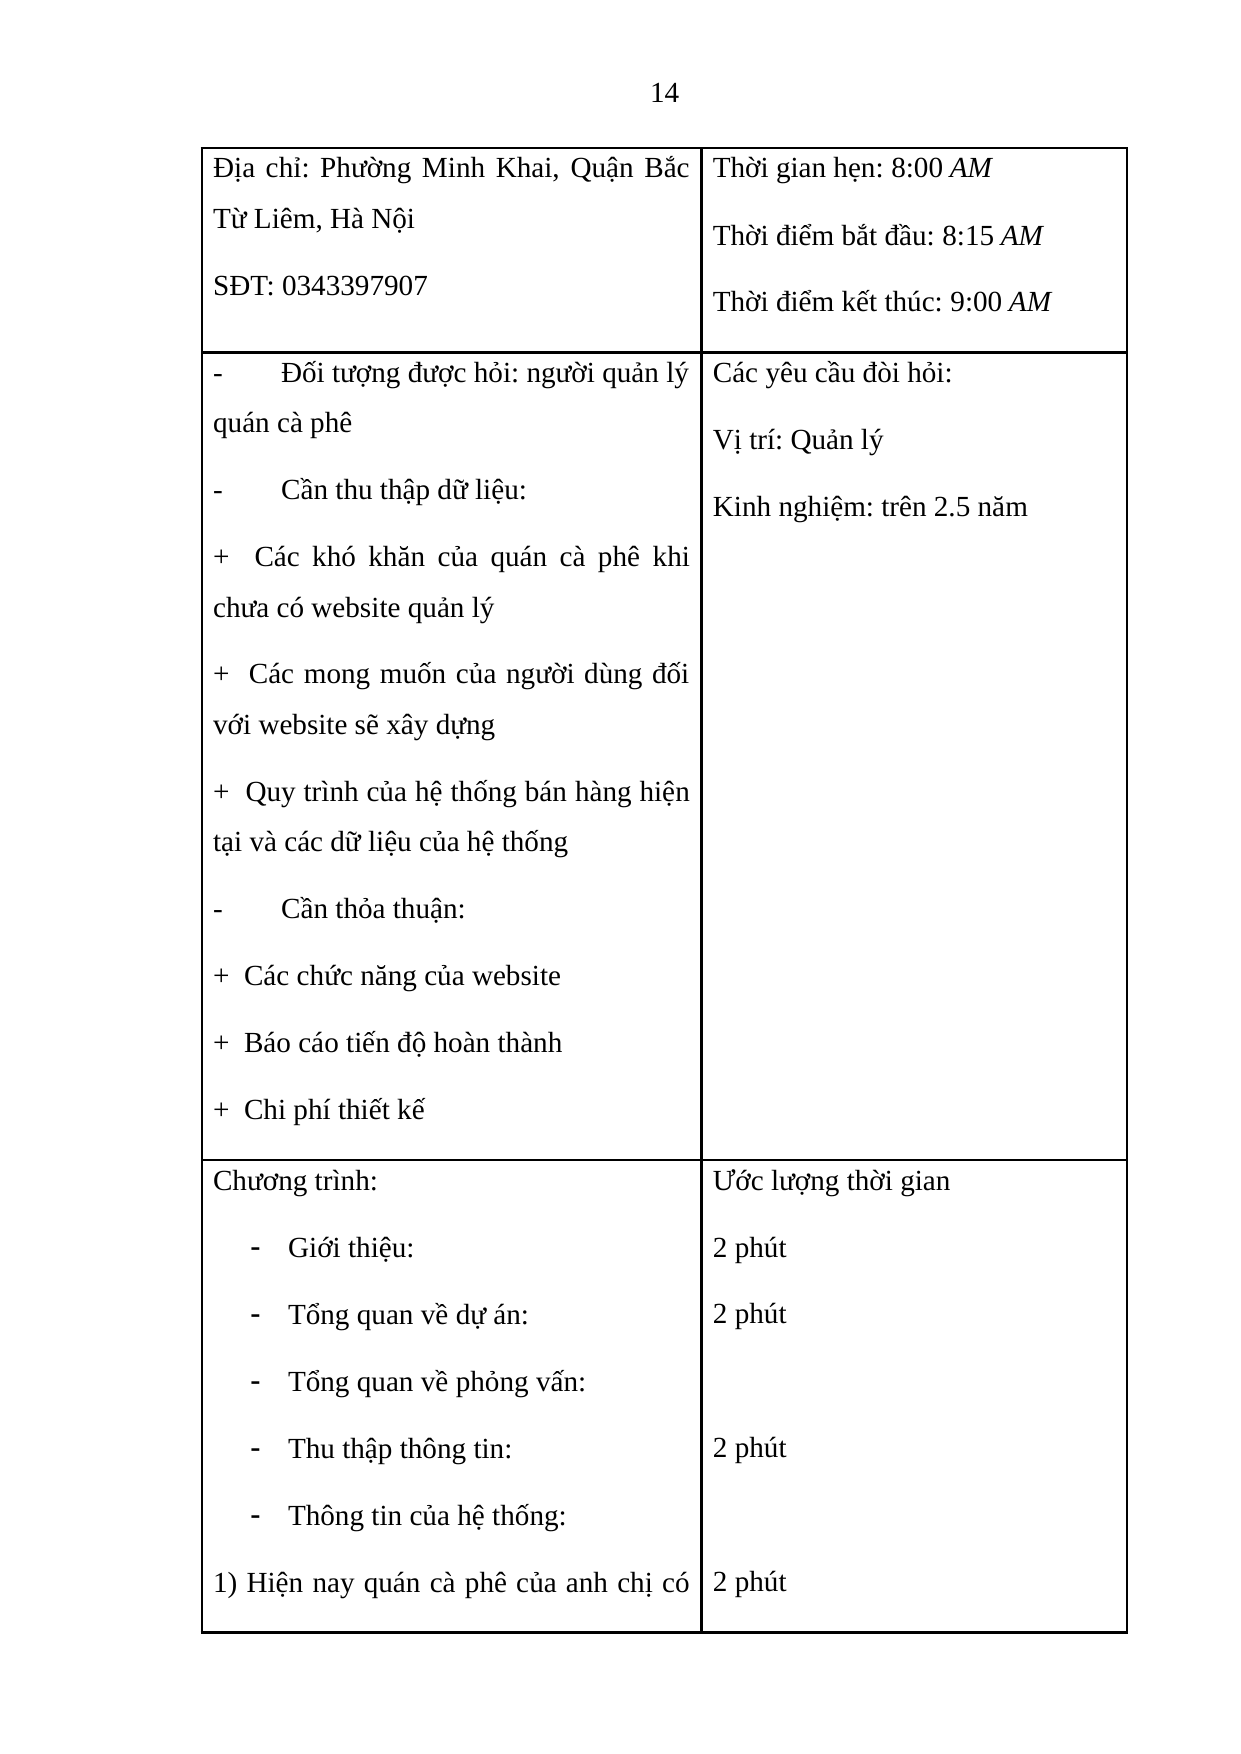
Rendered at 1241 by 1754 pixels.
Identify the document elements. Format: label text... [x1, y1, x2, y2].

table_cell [203, 1161, 700, 1631]
table_cell - Đối tượng được hỏi: người quản lý quán cà phê - Cần thu thập dữ liệu: + Các khó khăn của quán cà phê khi chưa có website quản lý + Các mong muốn của người dùng đối với website sẽ xây dựng + Quy trình của hệ thống bán hàng hiện tại và các dữ liệu của hệ thống - Cần thỏa thuận: + Các chức năng của website + Báo cáo tiến độ hoàn thành + Chi phí thiết kế [203, 354, 700, 1159]
table_cell Thời gian hẹn: 8:00 AM Thời điểm bắt đầu: 8:15 AM Thời điểm kết thúc: 9:00 AM [703, 149, 1126, 351]
table_cell Địa chỉ: Phường Minh Khai, Quận Bắc Từ Liêm, Hà Nội SĐT: 0343397907 [203, 149, 700, 351]
table_cell Các yêu cầu đòi hỏi: Vị trí: Quản lý Kinh nghiệm: trên 2.5 năm [703, 354, 1126, 1159]
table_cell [703, 1161, 1126, 1631]
